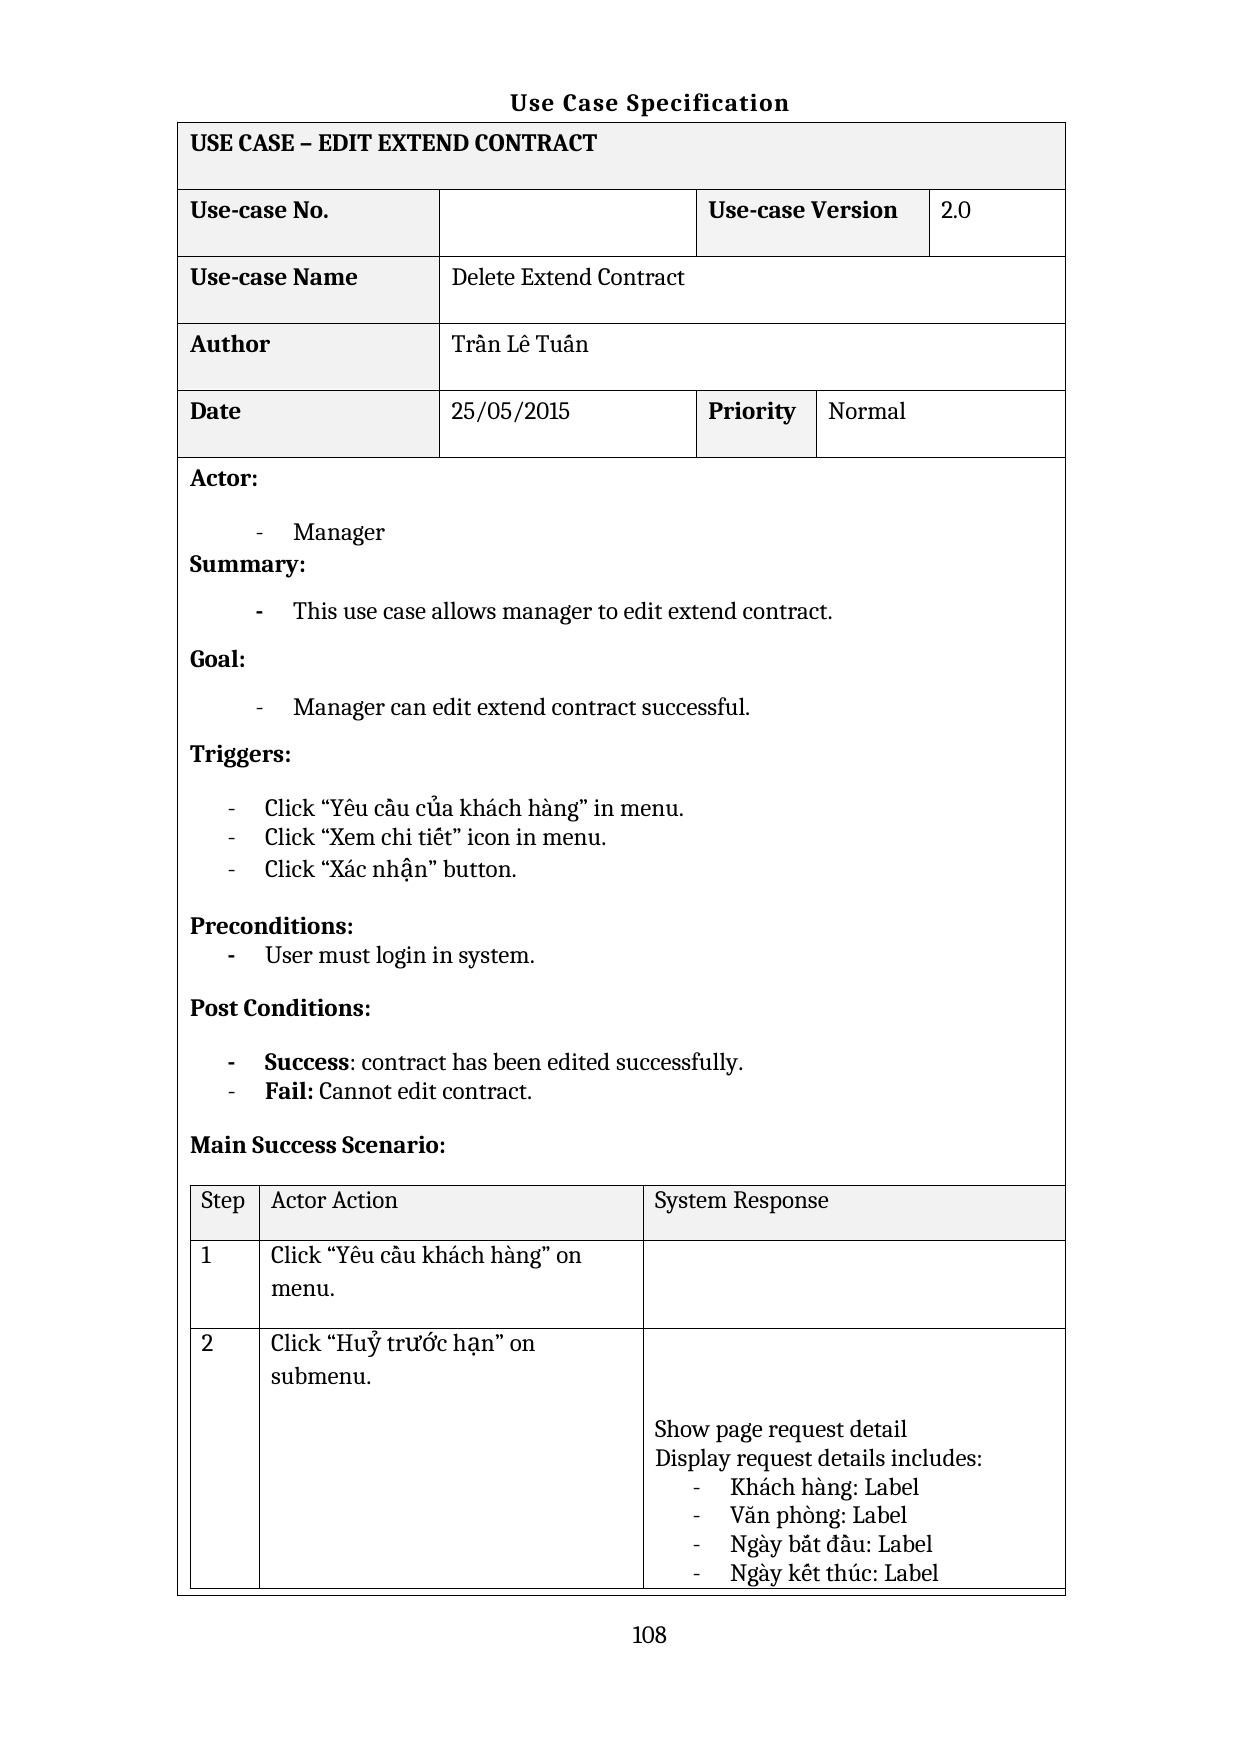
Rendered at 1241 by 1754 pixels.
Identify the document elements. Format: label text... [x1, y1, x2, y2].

subtitle Use Case Specification [177, 89, 1122, 117]
table_cell Use-case Version [697, 190, 929, 256]
table_cell Priority [697, 391, 816, 457]
table_cell Normal [817, 391, 1065, 457]
table_cell 2.0 [930, 190, 1065, 256]
table_cell Delete Extend Contract [440, 257, 1065, 323]
table_cell Author [178, 324, 439, 389]
table_cell [440, 190, 696, 256]
table_cell 25/05/2015 [440, 391, 696, 457]
table_cell Use-case Name [178, 257, 439, 323]
table_cell Use-case No. [178, 190, 439, 256]
table_cell Date [178, 391, 439, 457]
table_cell Trần Lê Tuấn [440, 324, 1065, 389]
table_header USE CASE – EDIT EXTEND CONTRACT [178, 123, 1065, 189]
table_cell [178, 458, 1065, 1594]
